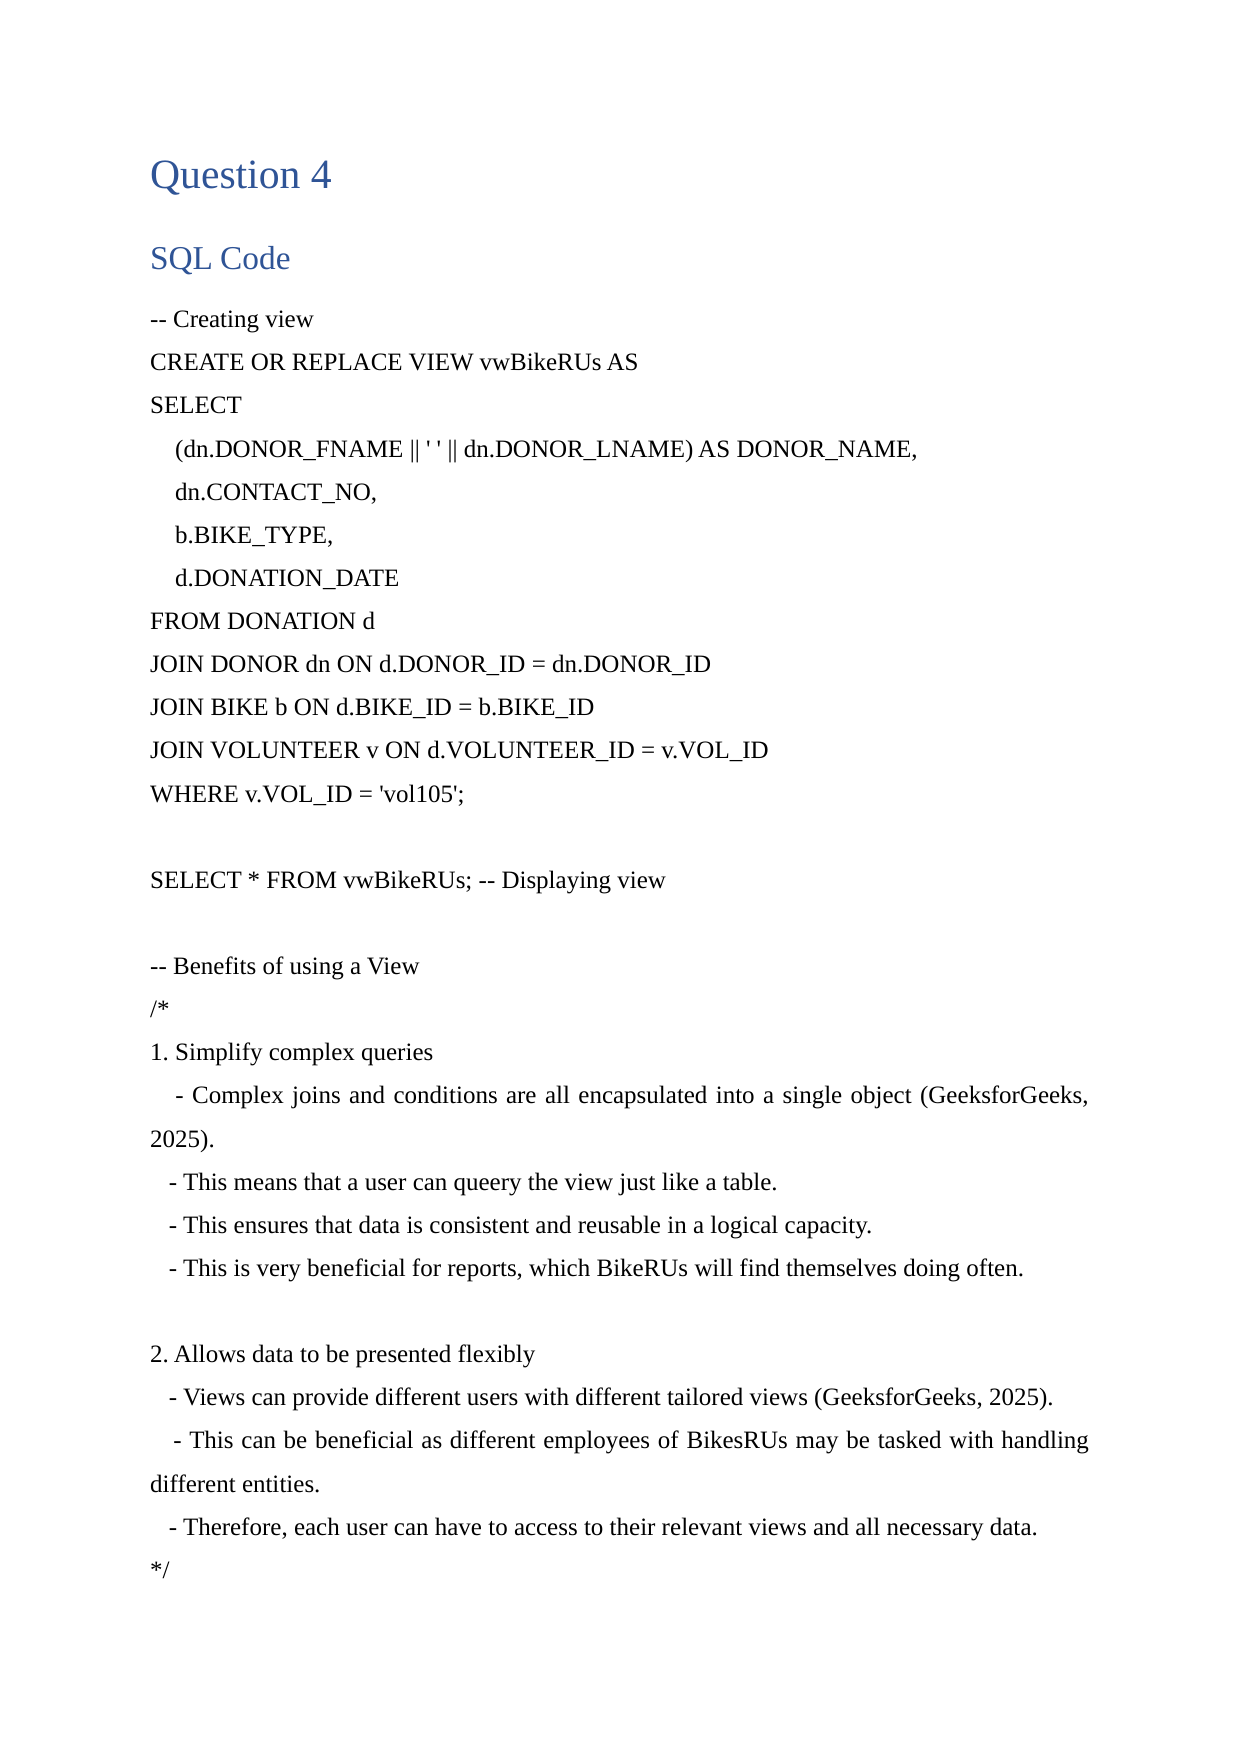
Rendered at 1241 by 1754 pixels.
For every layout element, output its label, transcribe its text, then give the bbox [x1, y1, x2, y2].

text FROM DONATION d [150, 606, 1090, 635]
text -- Benefits of using a View [150, 951, 1090, 980]
text b.BIKE_TYPE, [150, 520, 1090, 549]
subtitle SQL Code [150, 238, 1090, 277]
text - Therefore, each user can have to access to their relevant views and all necessary data. [150, 1512, 1090, 1541]
text - Complex joins and conditions are all encapsulated into a single object (GeeksforGeeks, 2025). [150, 1081, 1090, 1152]
text JOIN BIKE b ON d.BIKE_ID = b.BIKE_ID [150, 692, 1090, 721]
text SELECT * FROM vwBikeRUs; -- Displaying view [150, 865, 1090, 894]
text 2. Allows data to be presented flexibly [150, 1339, 1090, 1368]
text d.DONATION_DATE [150, 563, 1090, 592]
text dn.CONTACT_NO, [150, 477, 1090, 506]
text JOIN VOLUNTEER v ON d.VOLUNTEER_ID = v.VOL_ID [150, 736, 1090, 764]
text -- Creating view [150, 304, 1090, 333]
text */ [150, 1555, 1090, 1584]
text /* [150, 994, 1090, 1023]
subtitle Question 4 [150, 150, 1090, 198]
text - This ensures that data is consistent and reusable in a logical capacity. [150, 1210, 1090, 1239]
text CREATE OR REPLACE VIEW vwBikeRUs AS [150, 347, 1090, 376]
text JOIN DONOR dn ON d.DONOR_ID = dn.DONOR_ID [150, 649, 1090, 678]
text - Views can provide different users with different tailored views (GeeksforGeeks, 2025). [150, 1382, 1090, 1411]
text SELECT [150, 391, 1090, 419]
text - This means that a user can queery the view just like a table. [150, 1167, 1090, 1196]
text - This can be beneficial as different employees of BikesRUs may be tasked with handling different entities. [150, 1426, 1090, 1497]
text WHERE v.VOL_ID = 'vol105'; [150, 779, 1090, 807]
text (dn.DONOR_FNAME || ' ' || dn.DONOR_LNAME) AS DONOR_NAME, [150, 434, 1090, 462]
text 1. Simplify complex queries [150, 1037, 1090, 1066]
text - This is very beneficial for reports, which BikeRUs will find themselves doing often. [150, 1253, 1090, 1282]
